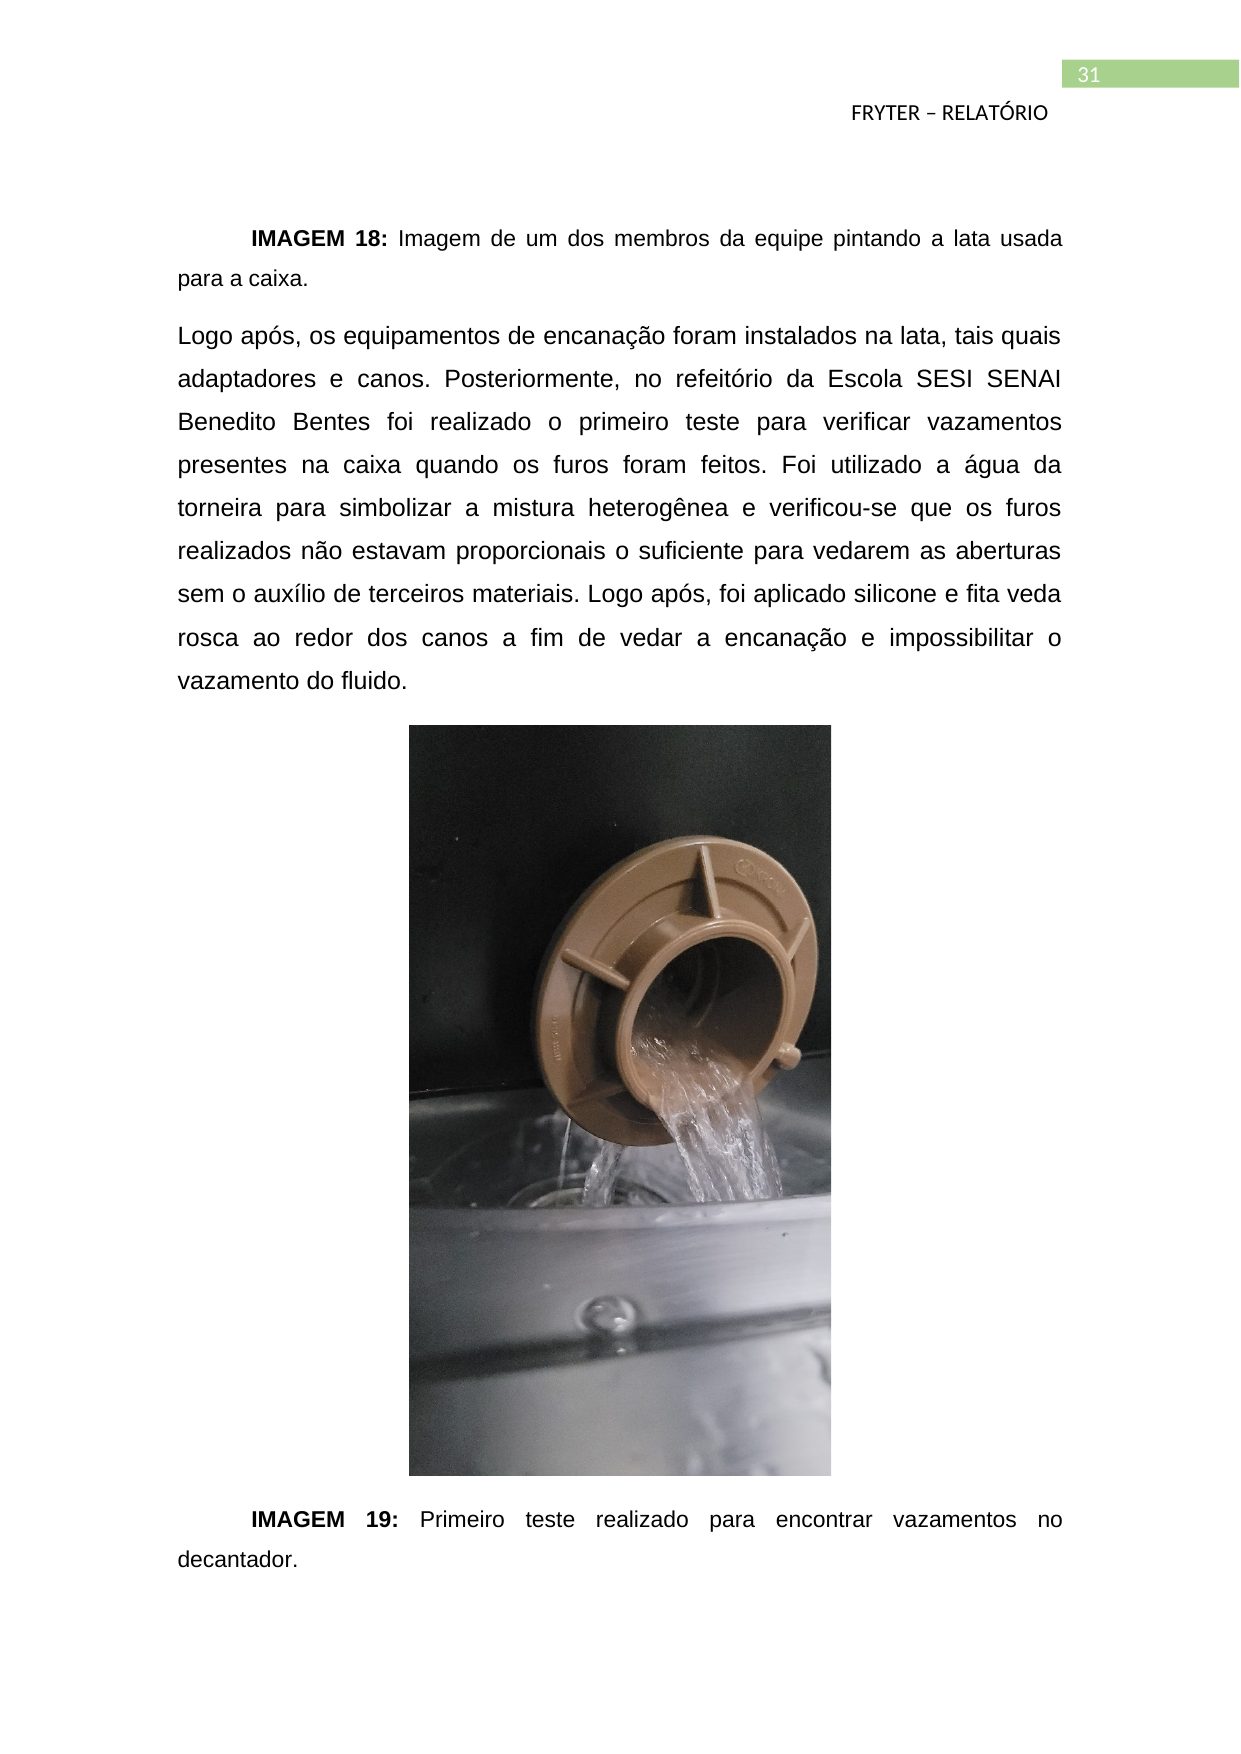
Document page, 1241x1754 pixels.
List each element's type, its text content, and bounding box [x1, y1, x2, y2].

text Logo após, os equipamentos de encanação foram instalados na lata, tais quais adaptadores e canos. Posteriormente, no refeitório da Escola SESI SENAI Benedito Bentes foi realizado o primeiro teste para verificar vazamentos presentes na caixa quando os furos foram feitos. Foi utilizado a água da torneira para simbolizar a mistura heterogênea e verificou-se que os furos realizados não estavam proporcionais o suficiente para vedarem as aberturas sem o auxílio de terceiros materiais. Logo após, foi aplicado silicone e fita veda rosca ao redor dos canos a fim de vedar a encanação e impossibilitar o vazamento do fluido. [177, 321, 1063, 694]
picture [409, 725, 832, 1476]
text IMAGEM 18: Imagem de um dos membros da equipe pintando a lata usada para a caixa. [177, 225, 1063, 291]
text IMAGEM 19: Primeiro teste realizado para encontrar vazamentos no decantador. [177, 1506, 1063, 1572]
